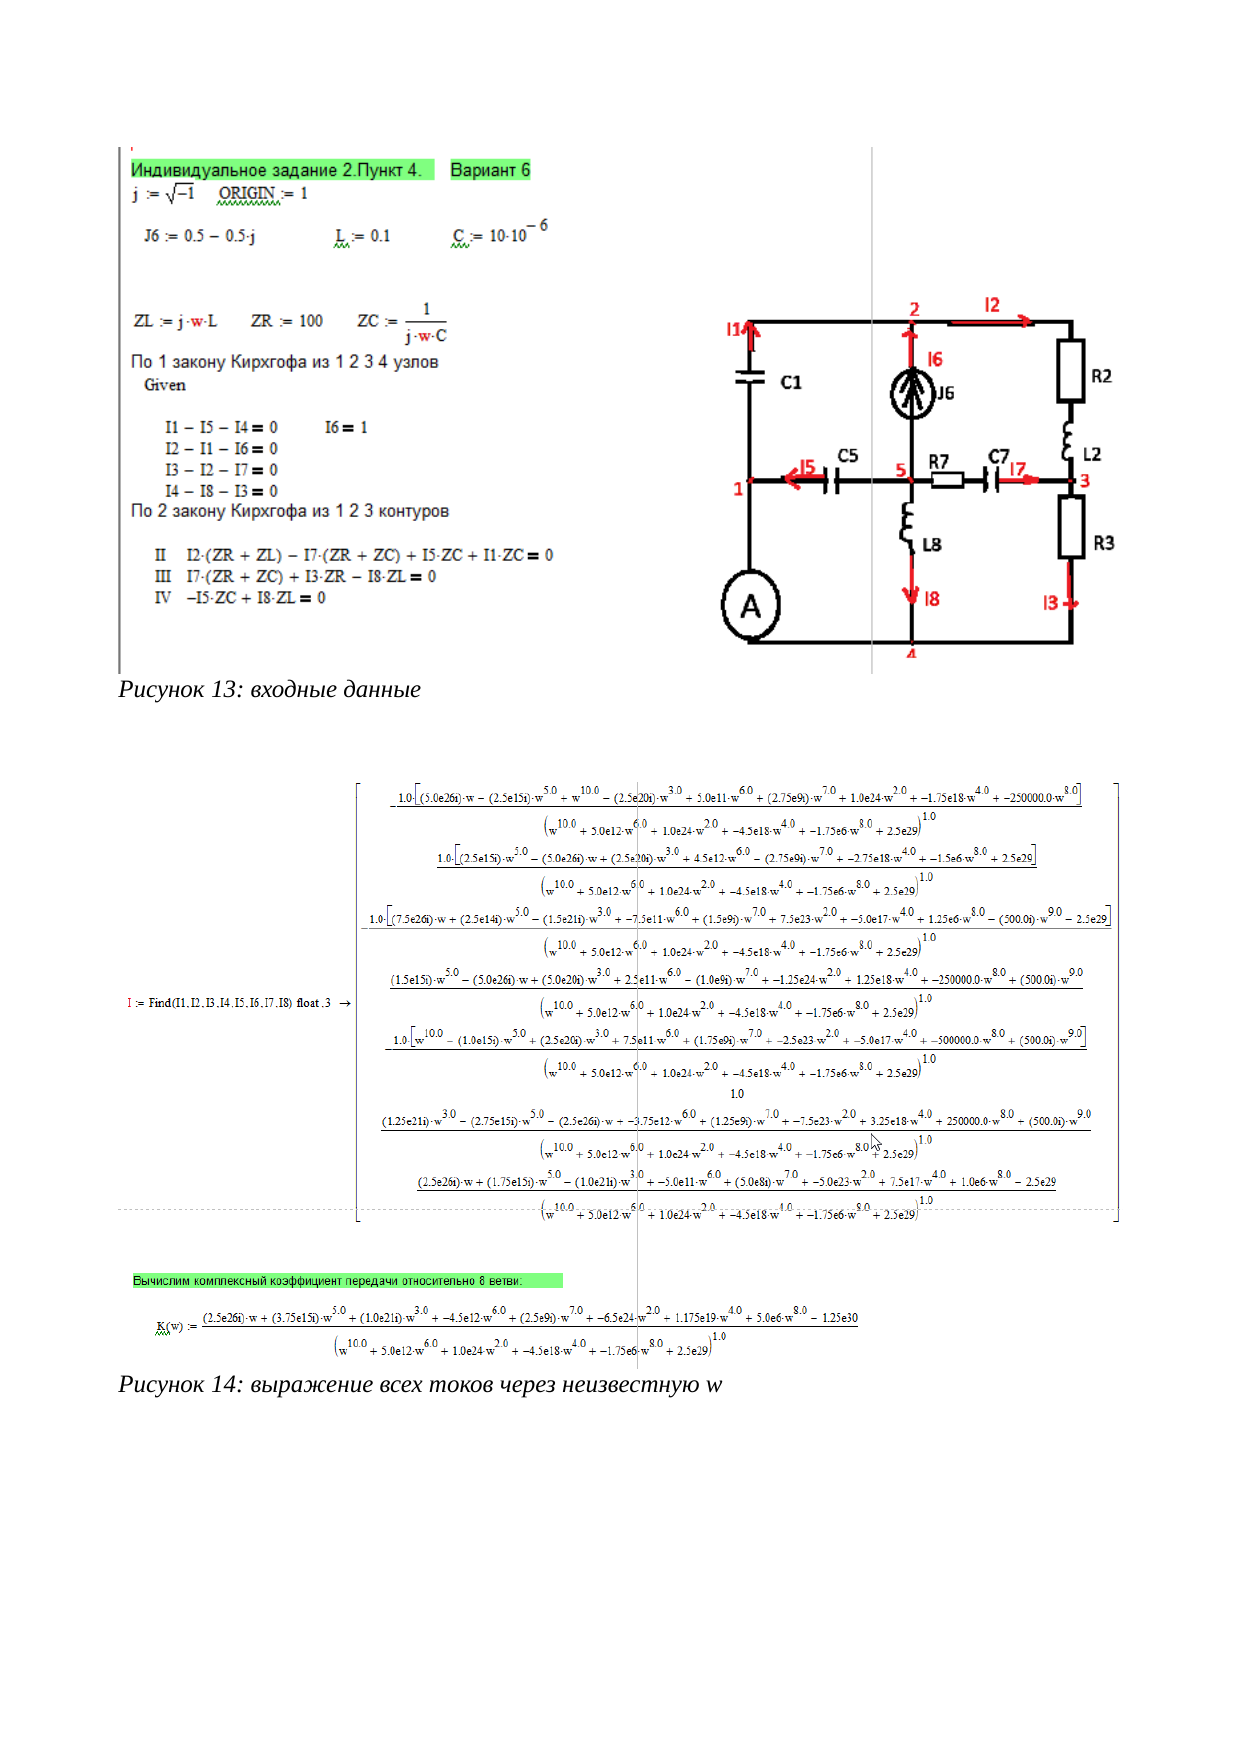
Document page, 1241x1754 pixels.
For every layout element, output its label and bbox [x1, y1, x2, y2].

picture [118, 147, 1123, 674]
picture [118, 782, 1123, 1369]
